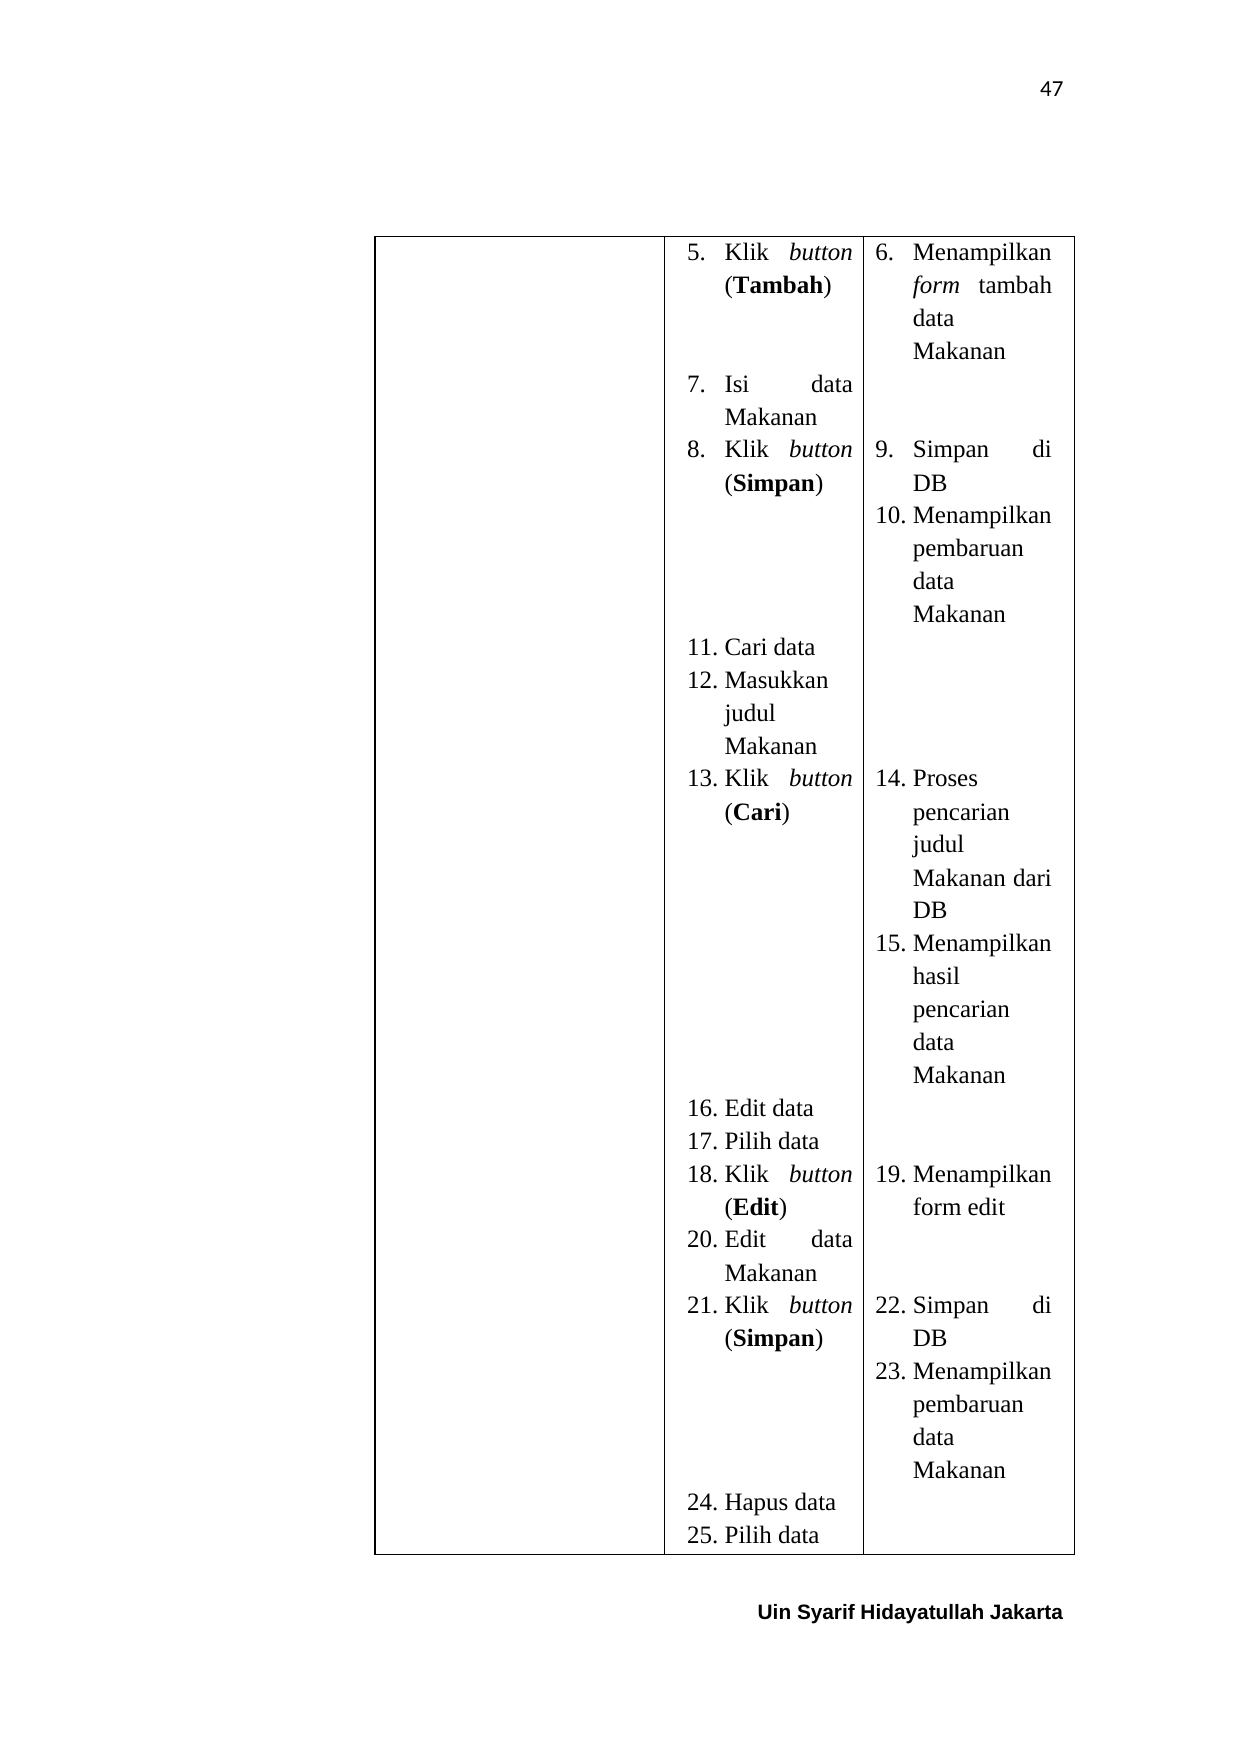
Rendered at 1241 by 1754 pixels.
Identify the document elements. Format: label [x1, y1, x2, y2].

table_cell [864, 237, 1074, 1553]
table_cell [665, 237, 863, 1553]
table_cell [376, 237, 664, 1553]
